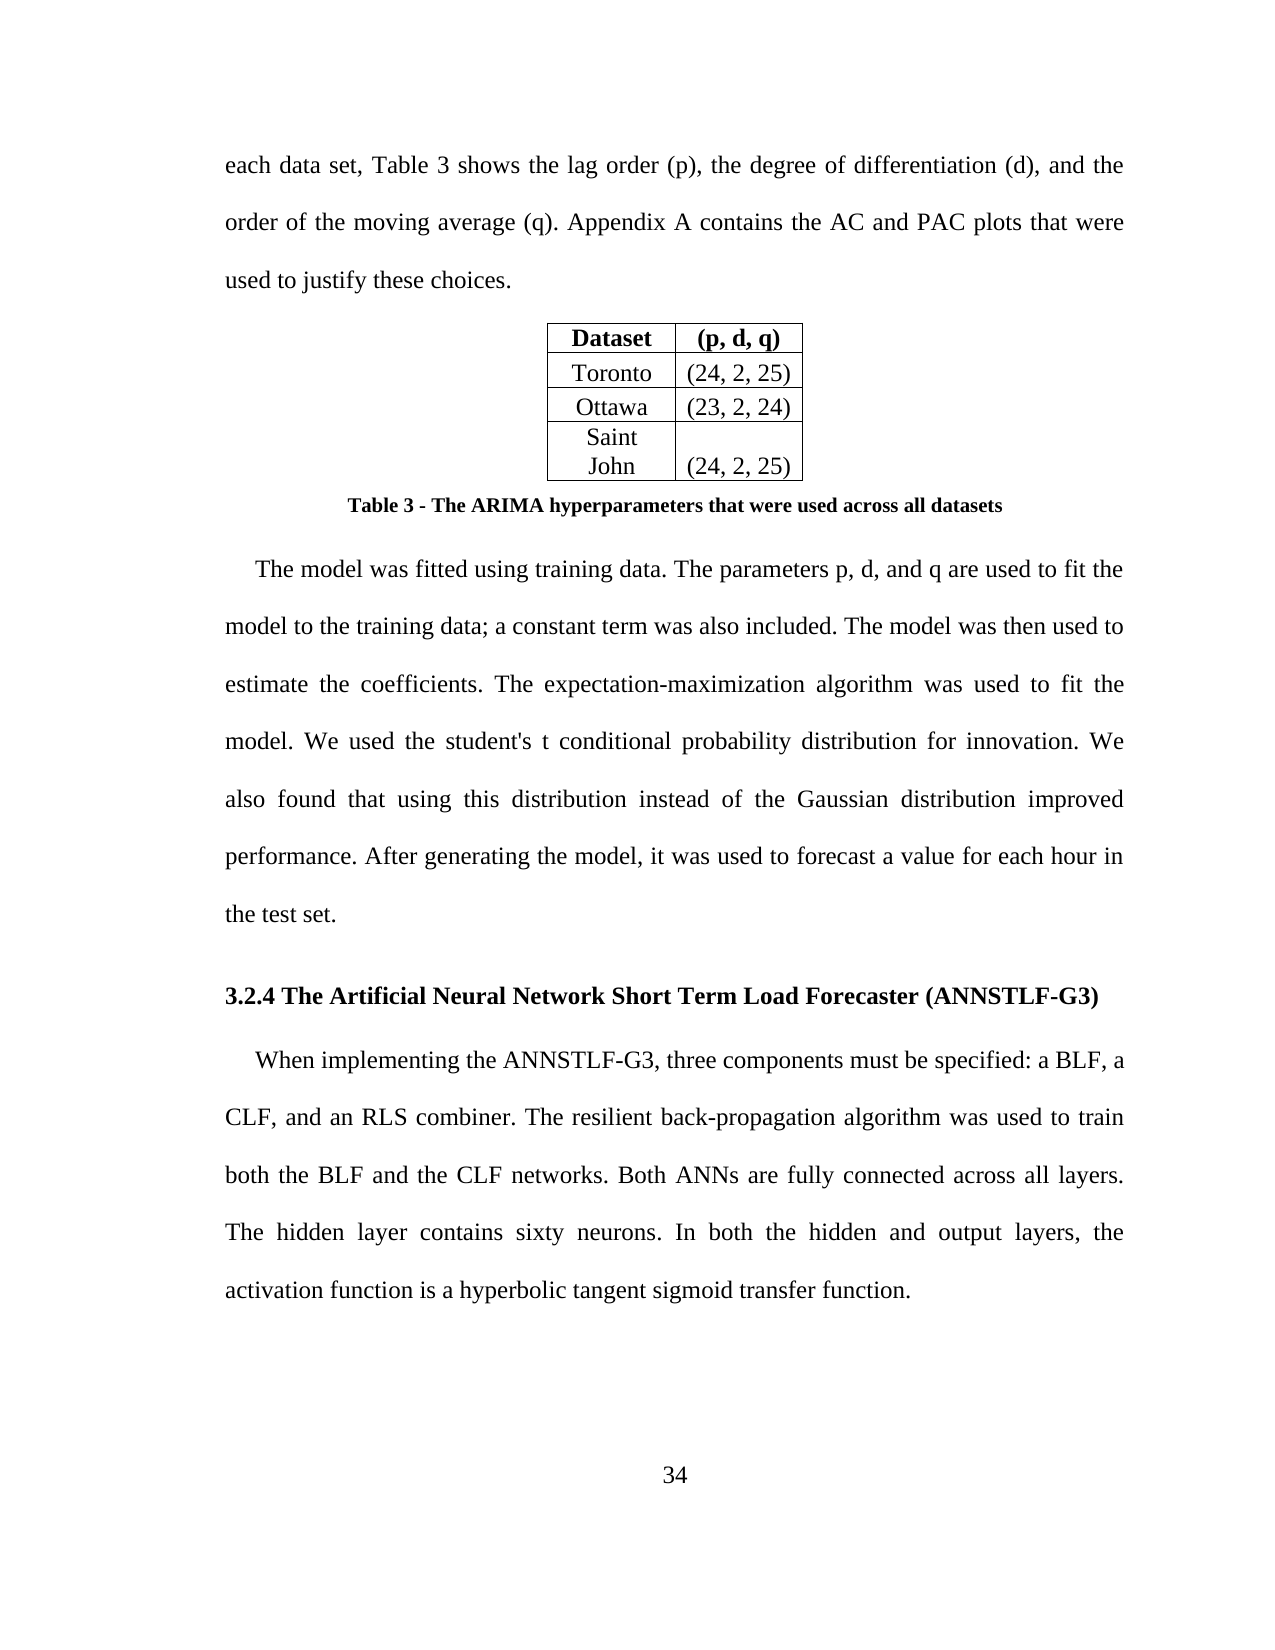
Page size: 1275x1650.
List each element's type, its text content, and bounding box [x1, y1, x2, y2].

text The model was fitted using training data. The parameters p, d, and q are used to fit the model to the training data; a constant term was also included. The model was then used to estimate the coefficients. The expectation-maximization algorithm was used to fit the model. We used the student's t conditional probability distribution for innovation. We also found that using this distribution instead of the Gaussian distribution improved performance. After generating the model, it was used to forecast a value for each hour in the test set. [225, 554, 1125, 927]
table_header (p, d, q) [676, 324, 802, 352]
table_cell (23, 2, 24) [676, 388, 802, 421]
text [225, 150, 1125, 294]
table_cell Saint John [548, 422, 675, 479]
text When implementing the ANNSTLF-G3, three components must be specified: a BLF, a CLF, and an RLS combiner. The resilient back-propagation algorithm was used to train both the BLF and the CLF networks. Both ANNs are fully connected across all layers. The hidden layer contains sixty neurons. In both the hidden and output layers, the activation function is a hyperbolic tangent sigmoid transfer function. [225, 1045, 1125, 1304]
table_cell (24, 2, 25) [676, 422, 802, 479]
table_cell Toronto [548, 353, 675, 387]
subtitle 3.2.4 The Artificial Neural Network Short Term Load Forecaster (ANNSTLF-G3) [225, 981, 1125, 1010]
table_cell (24, 2, 25) [676, 353, 802, 387]
table_header Dataset [548, 324, 675, 352]
table_cell Ottawa [548, 388, 675, 421]
